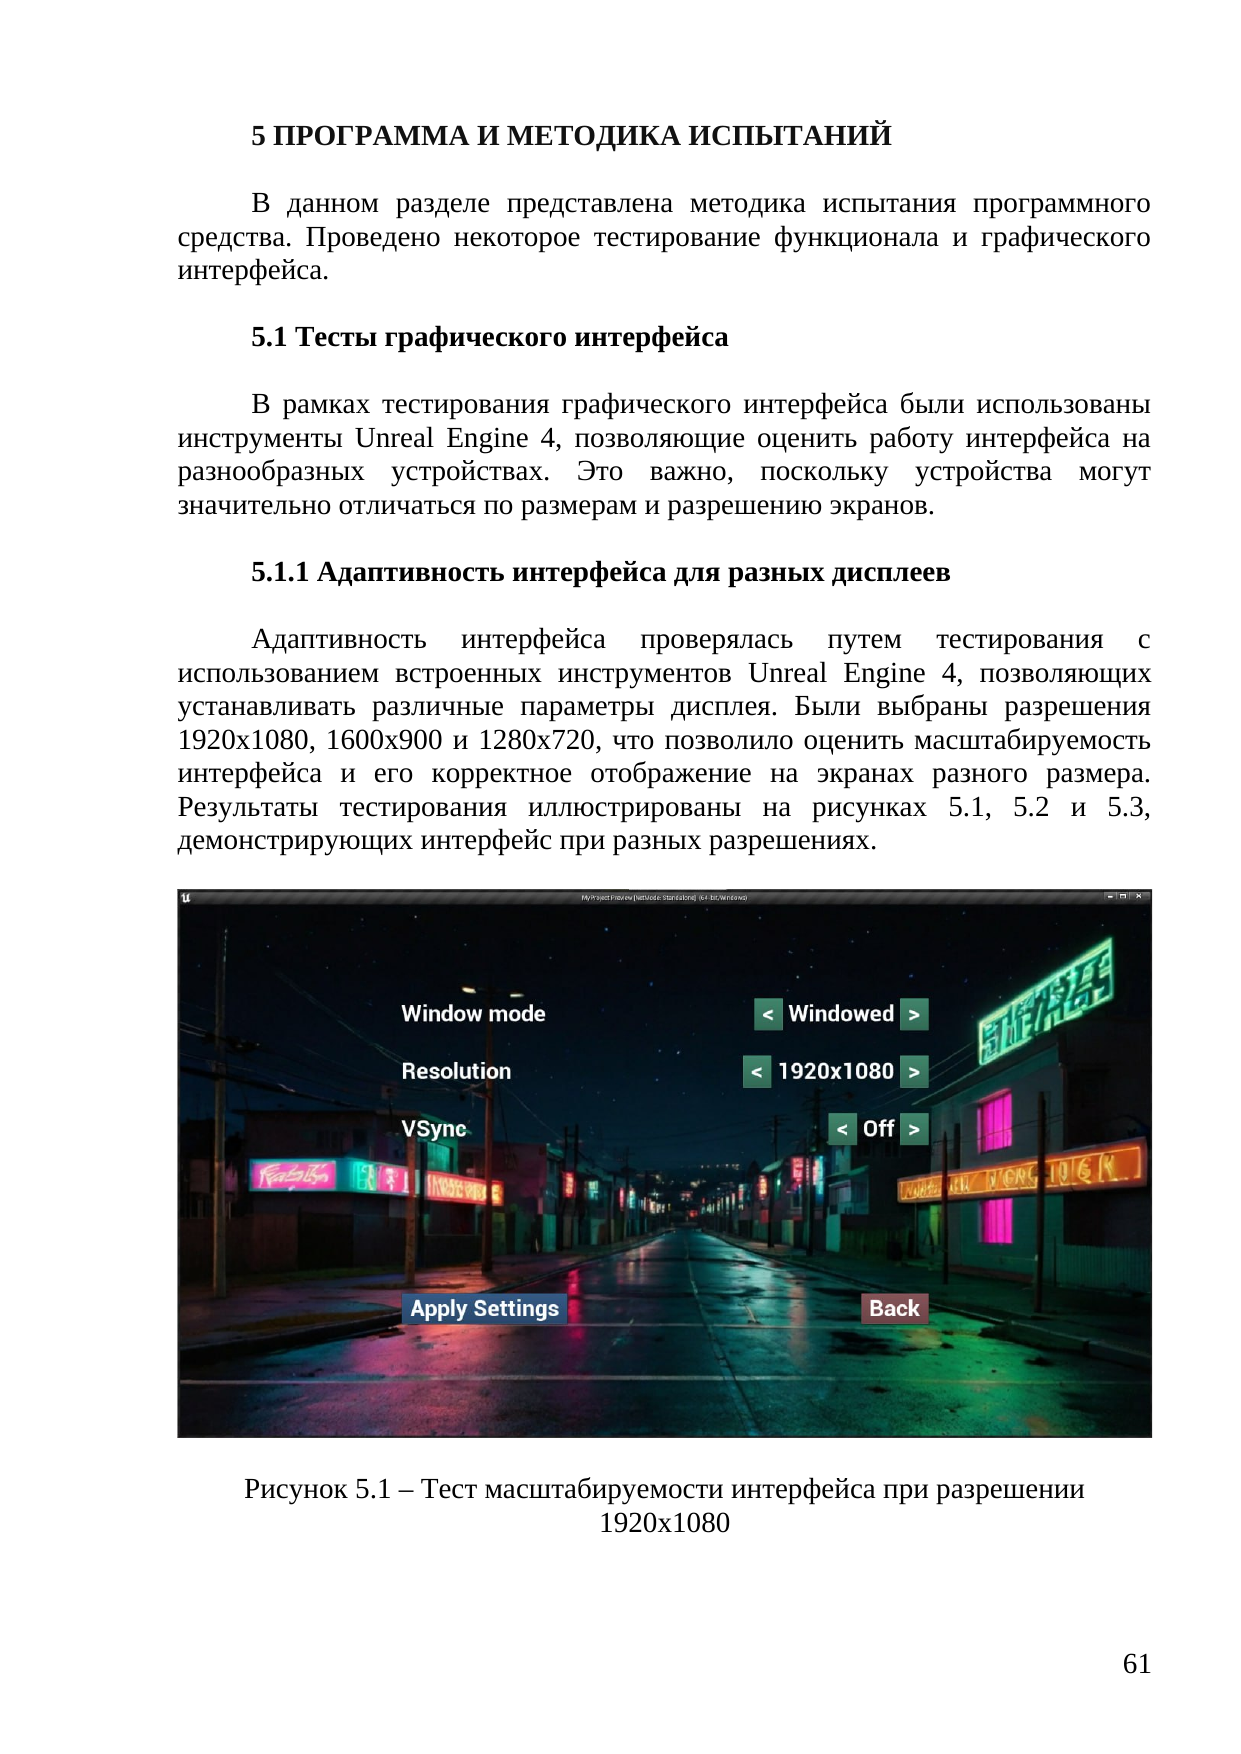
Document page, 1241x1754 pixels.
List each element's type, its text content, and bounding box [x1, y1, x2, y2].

picture [177, 889, 1153, 1438]
text В данном разделе представлена методика испытания программного средства. Проведено некоторое тестирование функционала и графического интерфейса. [177, 185, 1152, 286]
text Рисунок 5.1 – Тест масштабируемости интерфейса при разрешении 1920х1080 [177, 1472, 1152, 1539]
text В рамках тестирования графического интерфейса были использованы инструменты Unreal Engine 4, позволяющие оценить работу интерфейса на разнообразных устройствах. Это важно, поскольку устройства могут значительно отличаться по размерам и разрешению экранов. [177, 386, 1152, 521]
list 5 ПРОГРАММА И МЕТОДИКА ИСПЫТАНИЙ [177, 118, 1152, 152]
text 5.1 Тесты графического интерфейса [177, 319, 1152, 353]
text Адаптивность интерфейса проверялась путем тестирования с использованием встроенных инструментов Unreal Engine 4, позволяющих устанавливать различные параметры дисплея. Были выбраны разрешения 1920х1080, 1600x900 и 1280х720, что позволило оценить масштабируемость интерфейса и его корректное отображение на экранах разного размера. Результаты тестирования иллюстрированы на рисунках 5.1, 5.2 и 5.3, демонстрирующих интерфейс при разных разрешениях. [177, 621, 1152, 856]
list 5.1.1 Адаптивность интерфейса для разных дисплеев [177, 554, 1152, 588]
